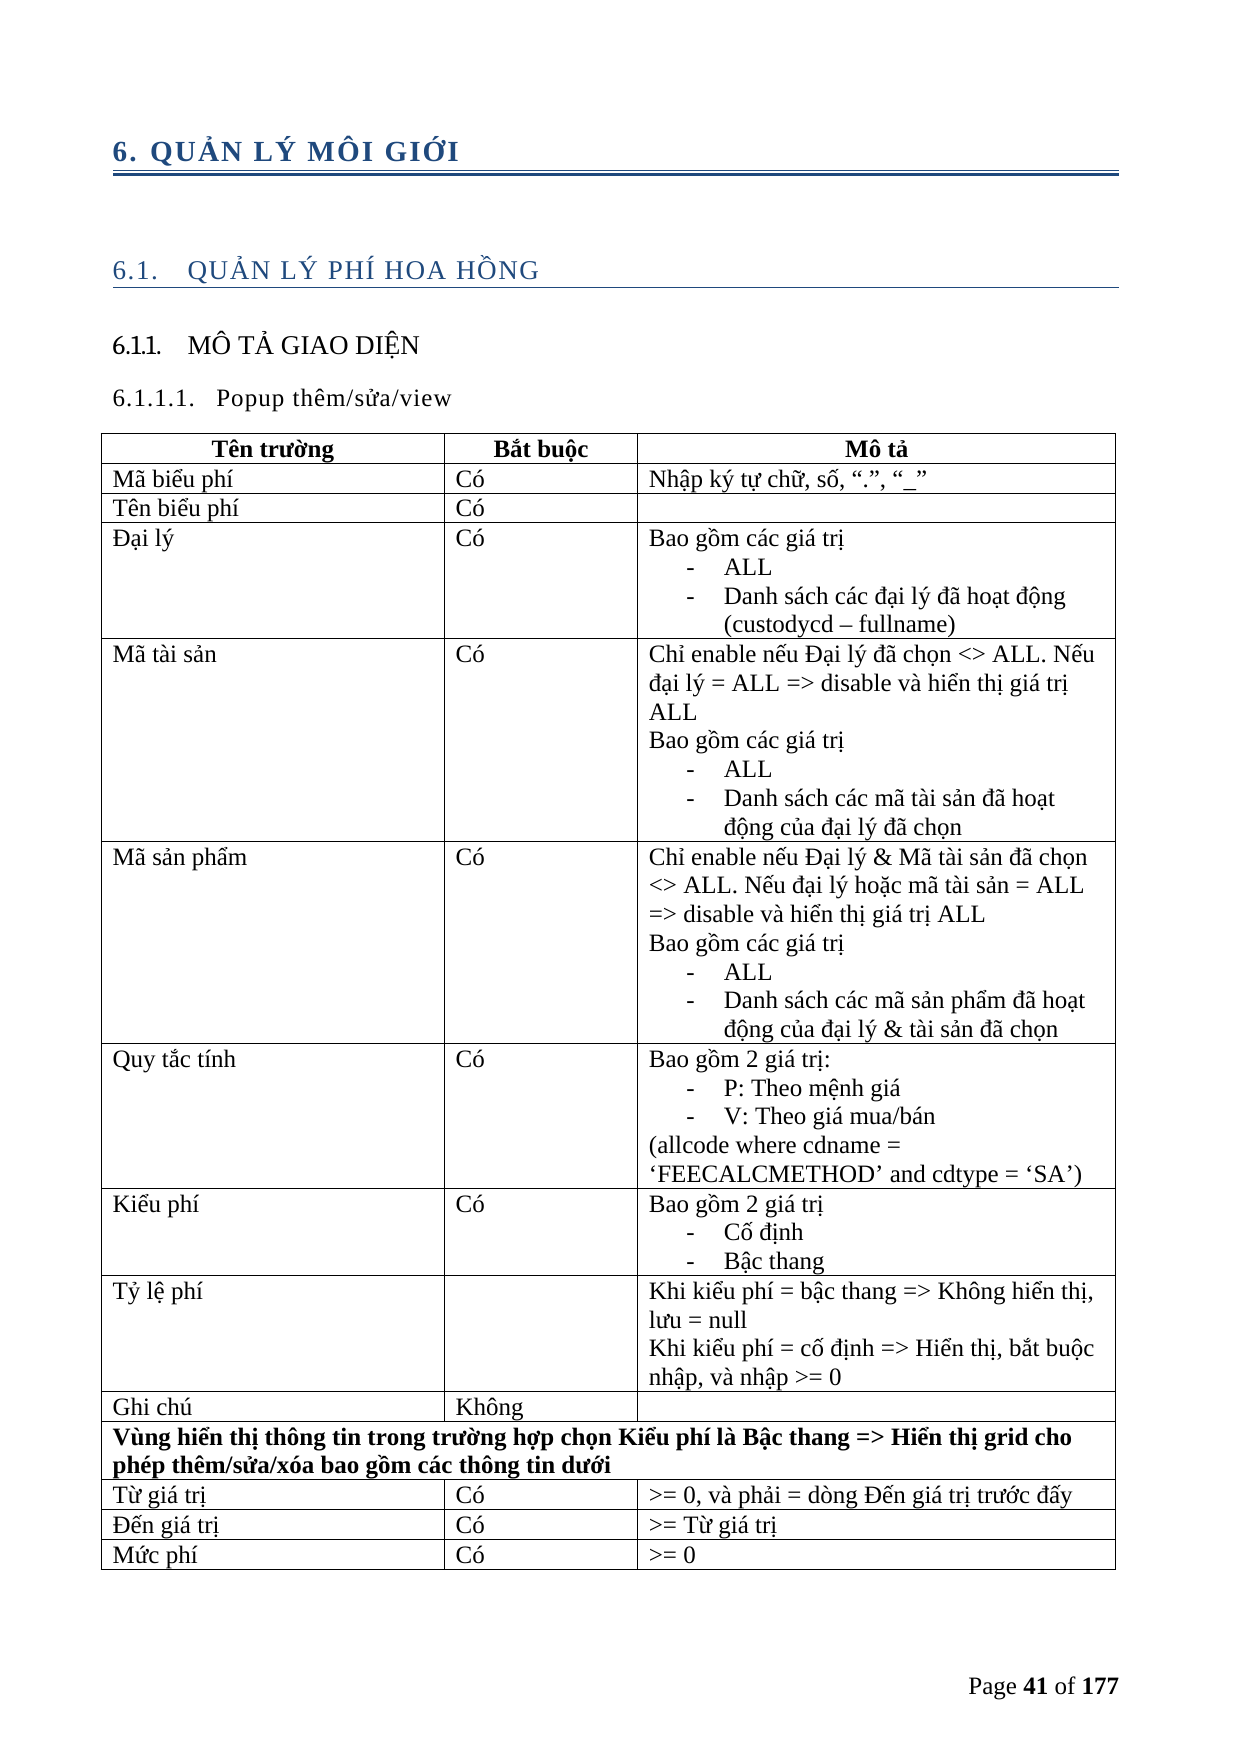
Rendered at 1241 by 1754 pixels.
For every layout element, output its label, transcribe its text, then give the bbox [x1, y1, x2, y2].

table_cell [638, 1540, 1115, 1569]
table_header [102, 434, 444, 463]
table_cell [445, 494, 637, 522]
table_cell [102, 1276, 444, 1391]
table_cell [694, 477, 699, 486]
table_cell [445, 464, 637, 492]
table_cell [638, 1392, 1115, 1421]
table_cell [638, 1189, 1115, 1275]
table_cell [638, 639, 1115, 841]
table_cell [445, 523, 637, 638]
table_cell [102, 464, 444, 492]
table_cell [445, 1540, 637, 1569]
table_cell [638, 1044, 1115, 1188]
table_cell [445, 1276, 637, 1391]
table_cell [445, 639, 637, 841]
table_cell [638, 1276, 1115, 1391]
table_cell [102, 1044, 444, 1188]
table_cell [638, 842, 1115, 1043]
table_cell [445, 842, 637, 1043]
subtitle Quản lý phí hoa hồng [112, 254, 1119, 288]
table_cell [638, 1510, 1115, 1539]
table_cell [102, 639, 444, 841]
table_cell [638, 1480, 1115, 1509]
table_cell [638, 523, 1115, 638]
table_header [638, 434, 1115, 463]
subtitle Popup thêm/sửa/view [112, 383, 1119, 412]
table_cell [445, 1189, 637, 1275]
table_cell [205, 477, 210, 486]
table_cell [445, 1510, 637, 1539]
subtitle Mô tả giao diện [112, 329, 1119, 361]
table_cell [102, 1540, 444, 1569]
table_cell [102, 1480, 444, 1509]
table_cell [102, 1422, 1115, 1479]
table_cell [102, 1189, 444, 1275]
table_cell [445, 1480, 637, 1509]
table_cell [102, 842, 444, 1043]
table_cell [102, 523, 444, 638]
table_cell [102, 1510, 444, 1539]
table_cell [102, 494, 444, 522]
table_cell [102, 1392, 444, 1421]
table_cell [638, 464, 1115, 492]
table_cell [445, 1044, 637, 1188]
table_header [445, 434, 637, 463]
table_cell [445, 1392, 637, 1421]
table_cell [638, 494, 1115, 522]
subtitle Quản lý môi giới [112, 134, 1119, 176]
